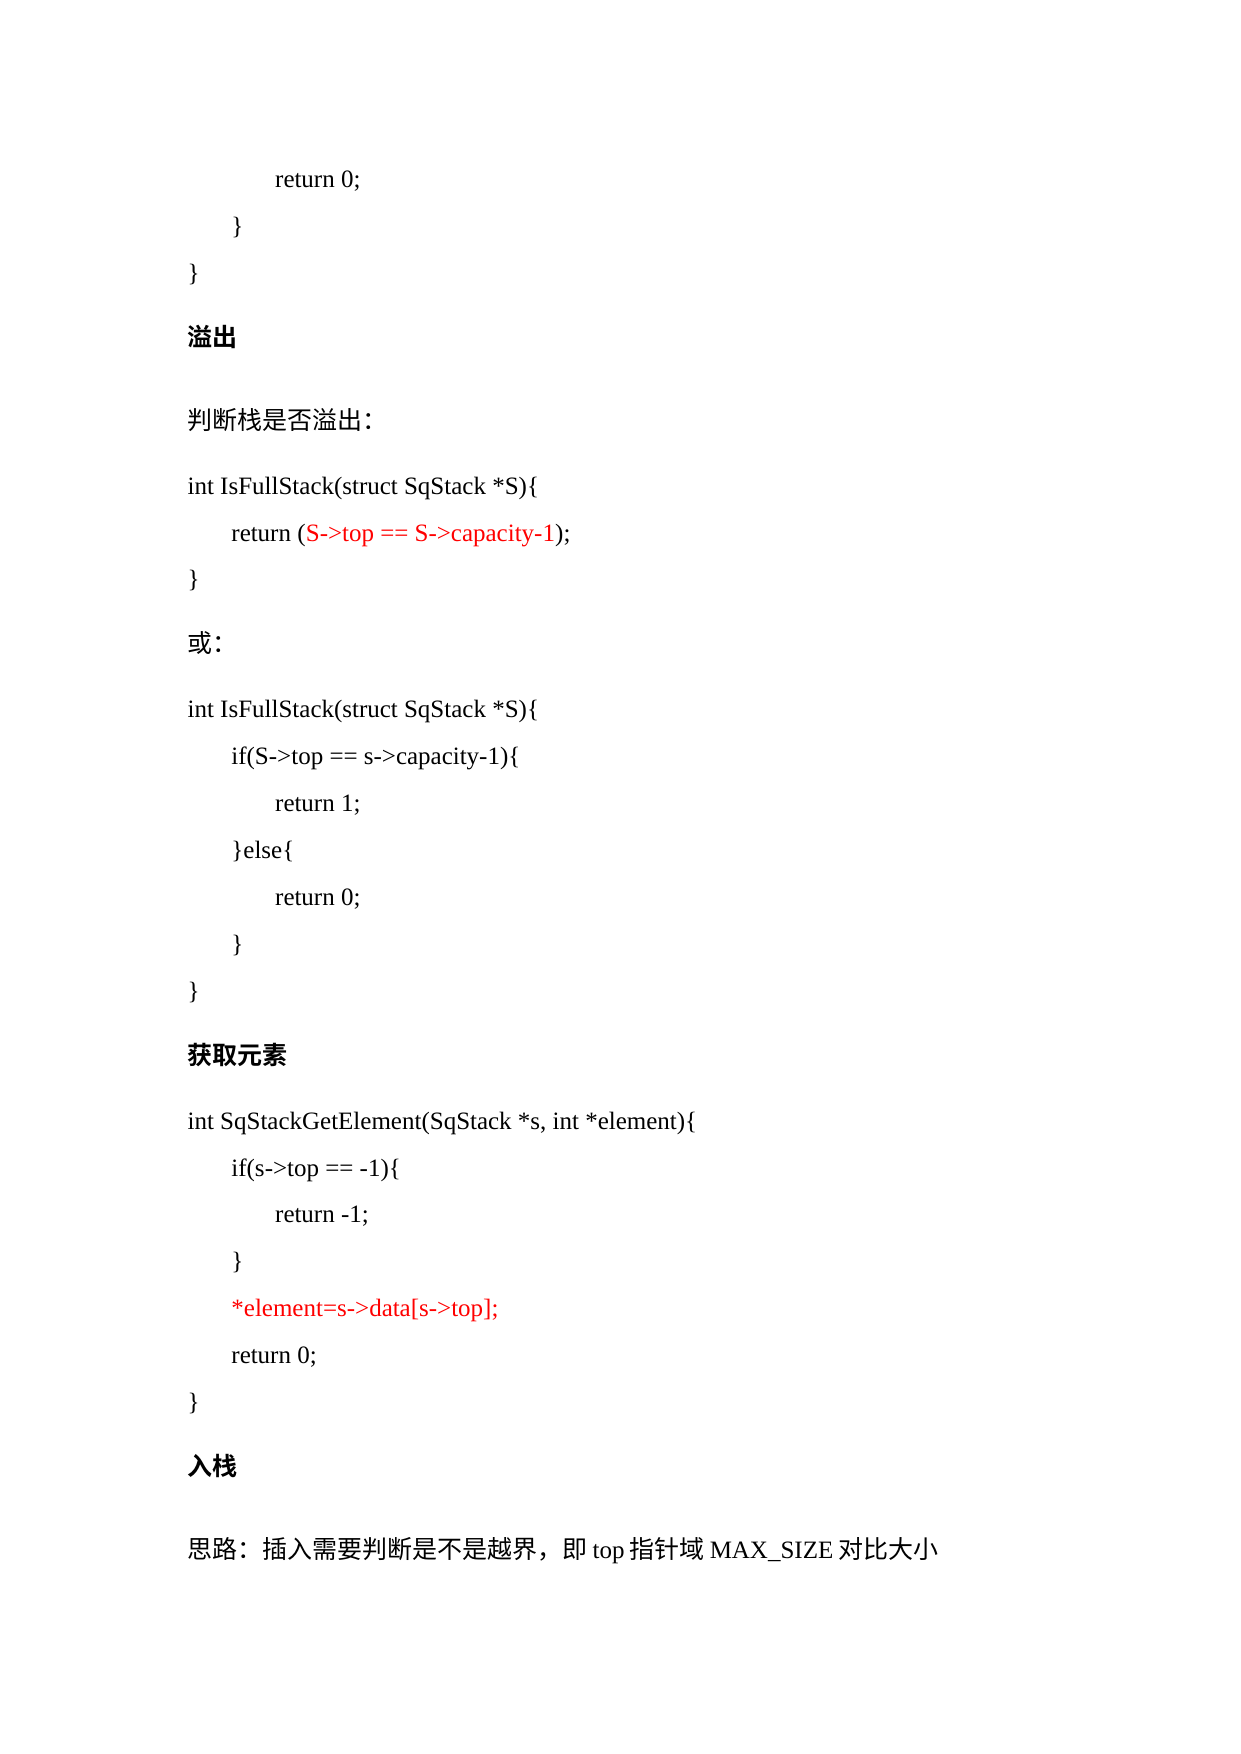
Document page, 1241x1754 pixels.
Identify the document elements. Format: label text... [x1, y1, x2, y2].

text } [187, 563, 1053, 595]
text 思路：插入需要判断是不是越界，即top指针域MAX_SIZE对比大小 [187, 1515, 1053, 1580]
text return -1; [187, 1198, 1053, 1230]
text if(S->top == s->capacity-1){ [187, 739, 1053, 772]
subtitle 溢出 [187, 303, 1053, 368]
text return 0; [187, 162, 1053, 194]
text return (S->top == S->capacity-1); [187, 516, 1053, 548]
text 或： [187, 609, 1053, 674]
text *element=s->data[s->top]; [187, 1291, 1053, 1324]
text } [187, 1244, 1053, 1277]
text int IsFullStack(struct SqStack *S){ [187, 693, 1053, 725]
text } [187, 256, 1053, 288]
text if(s->top == -1){ [187, 1151, 1053, 1183]
text }else{ [187, 833, 1053, 866]
text } [187, 1385, 1053, 1418]
text 判断栈是否溢出： [187, 386, 1053, 451]
text } [187, 974, 1053, 1006]
text return 0; [187, 880, 1053, 913]
text } [187, 927, 1053, 959]
subtitle 入栈 [187, 1432, 1053, 1497]
text int IsFullStack(struct SqStack *S){ [187, 469, 1053, 501]
text } [187, 209, 1053, 241]
subtitle 获取元素 [187, 1021, 1053, 1086]
text int SqStackGetElement(SqStack *s, int *element){ [187, 1104, 1053, 1136]
text return 1; [187, 786, 1053, 819]
text return 0; [187, 1338, 1053, 1371]
